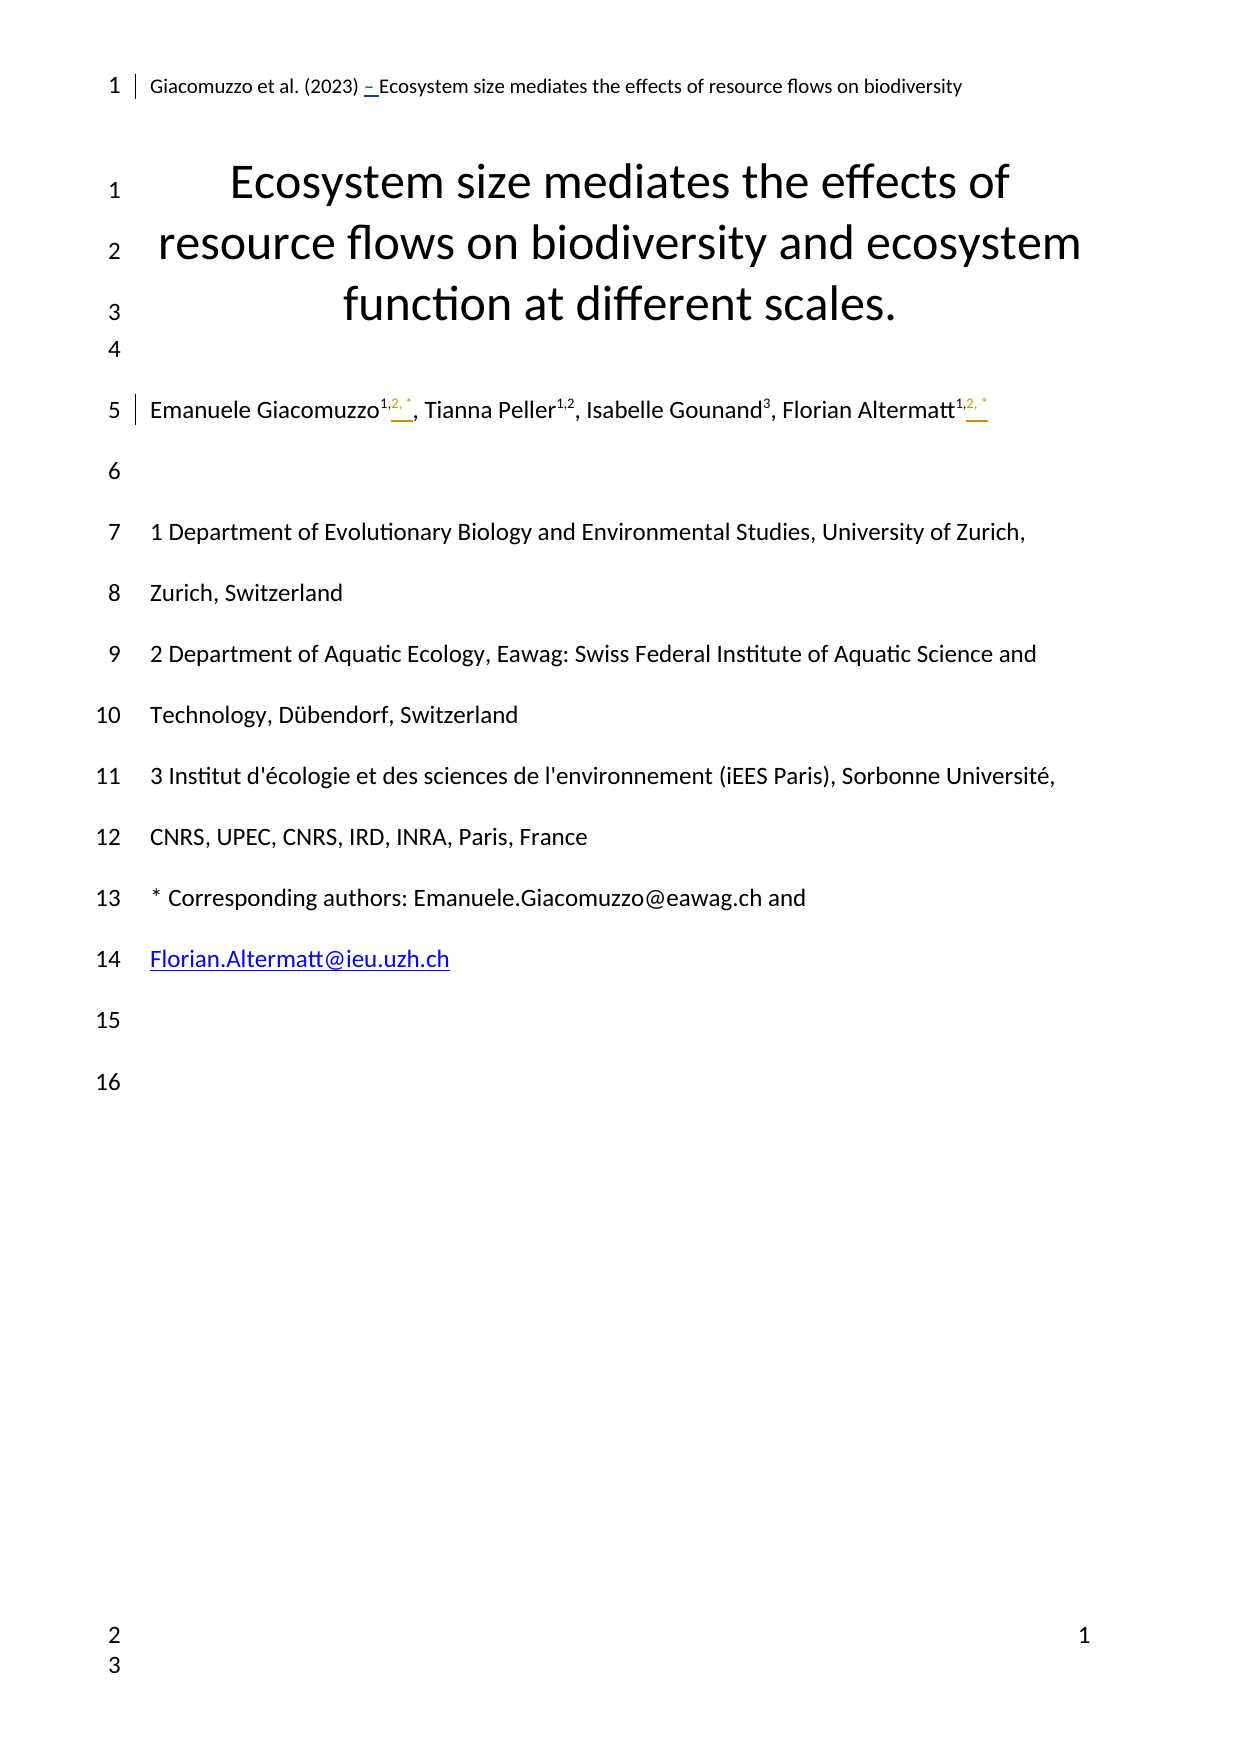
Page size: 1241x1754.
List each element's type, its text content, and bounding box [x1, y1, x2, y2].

text Ecosystem size mediates the effects of resource flows on biodiversity and ecosystem function at different scales. [150, 150, 1090, 333]
text 3 Institut d'écologie et des sciences de l'environnement (iEES Paris), Sorbonne Université, CNRS, UPEC, CNRS, IRD, INRA, Paris, France [150, 760, 1090, 852]
text 1 Department of Evolutionary Biology and Environmental Studies, University of Zurich, Zurich, Switzerland [150, 516, 1090, 608]
text Emanuele Giacomuzzo1,, Tianna Peller1,2, Isabelle Gounand3, Florian Altermatt1, [150, 394, 1090, 425]
text * Corresponding authors: Emanuele.Giacomuzzo@eawag.ch and Florian.Altermatt@ieu.uzh.ch [150, 882, 1090, 974]
text 2 Department of Aquatic Ecology, Eawag: Swiss Federal Institute of Aquatic Science and Technology, Dübendorf, Switzerland [150, 638, 1090, 730]
